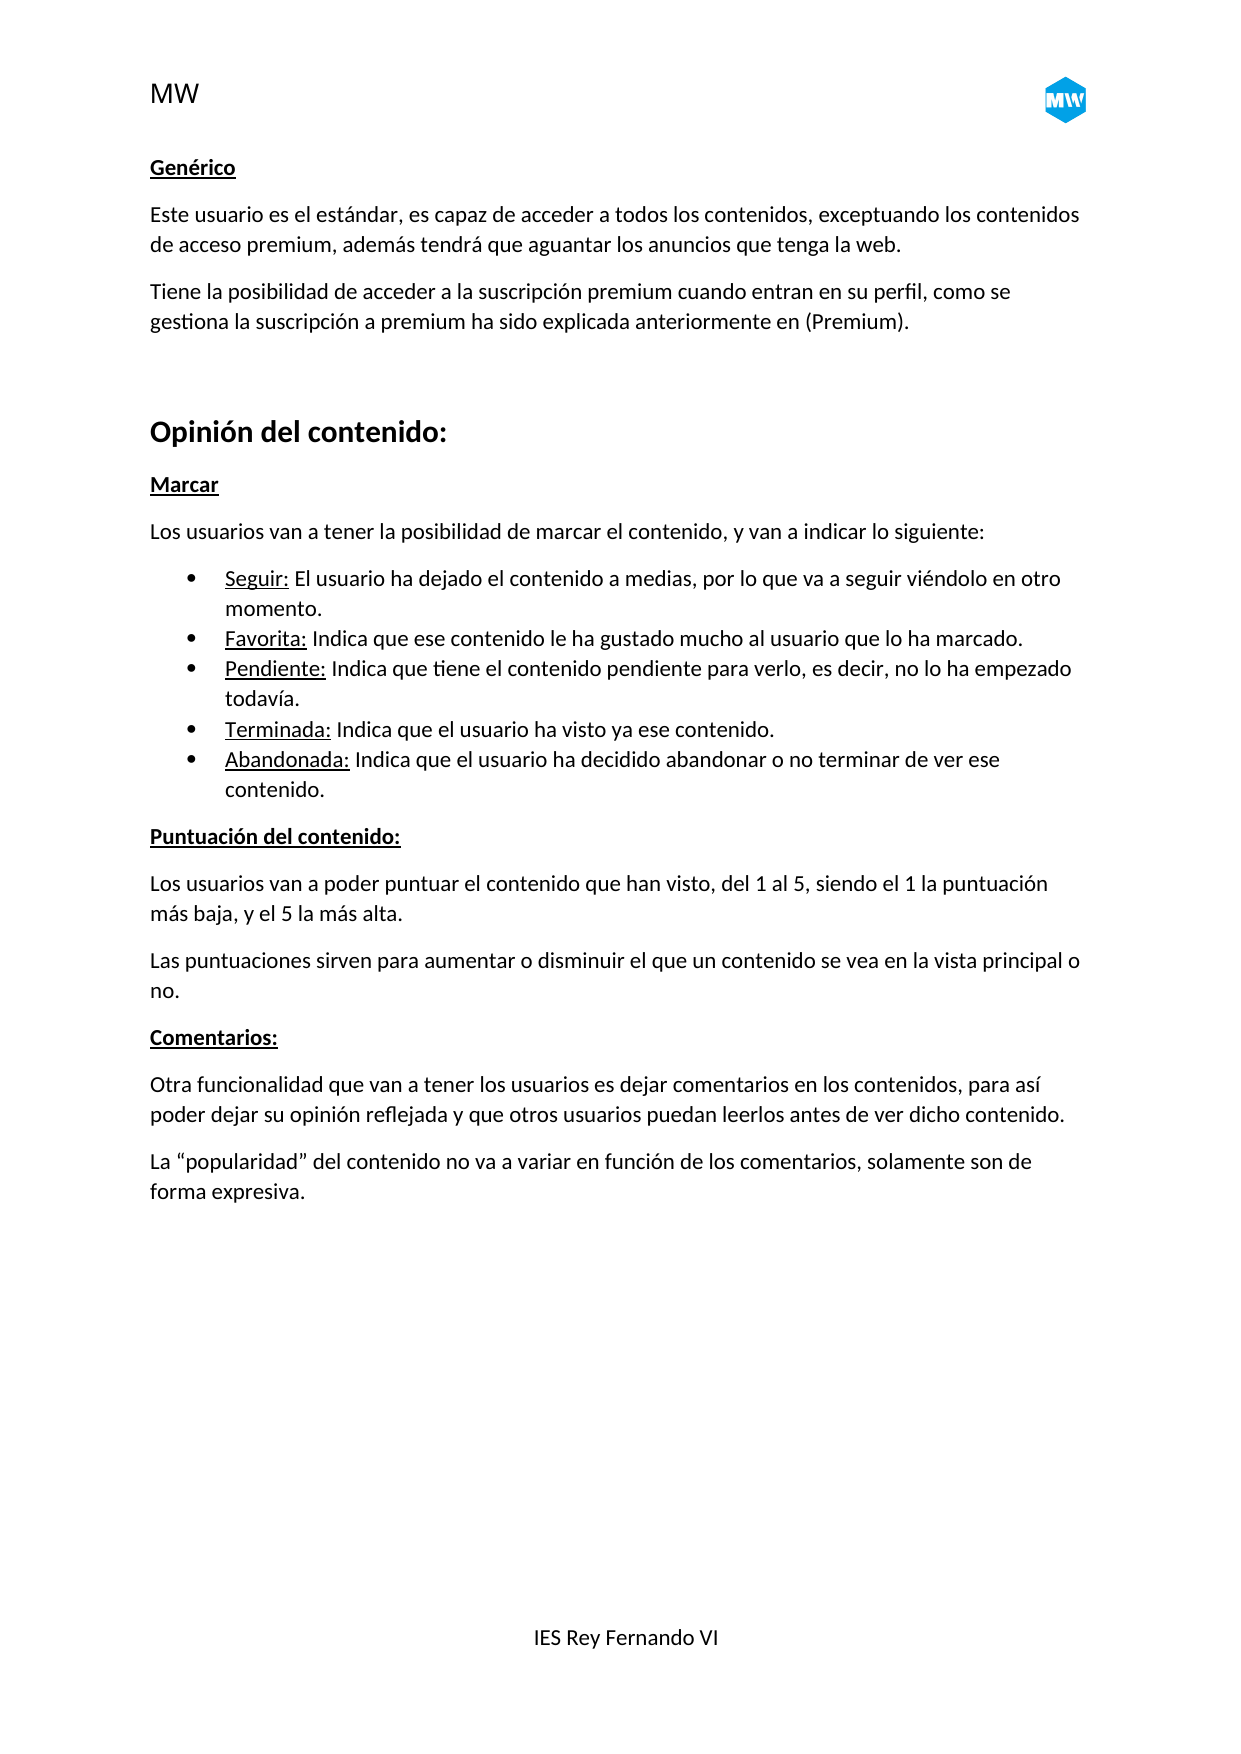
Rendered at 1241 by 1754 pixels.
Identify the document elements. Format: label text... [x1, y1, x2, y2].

list Pendiente: Indica que tiene el contenido pendiente para verlo, es decir, no lo ha empezado todavía. [187, 654, 1090, 713]
text Puntuación del contenido: [150, 822, 1090, 850]
text Comentarios: [150, 1023, 1090, 1051]
list Seguir: El usuario ha dejado el contenido a medias, por lo que va a seguir viéndolo en otro momento. [187, 564, 1090, 622]
text Marcar [150, 470, 1090, 498]
list Terminada: Indica que el usuario ha visto ya ese contenido. [187, 715, 1090, 743]
text Las puntuaciones sirven para aumentar o disminuir el que un contenido se vea en la vista principal o no. [150, 946, 1090, 1004]
text La “popularidad” del contenido no va a variar en función de los comentarios, solamente son de forma expresiva. [150, 1147, 1090, 1205]
list Favorita: Indica que ese contenido le ha gustado mucho al usuario que lo ha marcado. [187, 624, 1090, 652]
text Otra funcionalidad que van a tener los usuarios es dejar comentarios en los contenidos, para así poder dejar su opinión reflejada y que otros usuarios puedan leerlos antes de ver dicho contenido. [150, 1070, 1090, 1128]
text Tiene la posibilidad de acceder a la suscripción premium cuando entran en su perfil, como se gestiona la suscripción a premium ha sido explicada anteriormente en (Premium). [150, 277, 1090, 336]
text Este usuario es el estándar, es capaz de acceder a todos los contenidos, exceptuando los contenidos de acceso premium, además tendrá que aguantar los anuncios que tenga la web. [150, 200, 1090, 258]
list Abandonada: Indica que el usuario ha decidido abandonar o no terminar de ver ese contenido. [187, 745, 1090, 803]
picture [1040, 75, 1091, 126]
text Genérico [150, 153, 1090, 181]
text Los usuarios van a tener la posibilidad de marcar el contenido, y van a indicar lo siguiente: [150, 517, 1090, 545]
text Opinión del contenido: [150, 412, 1090, 450]
text Los usuarios van a poder puntuar el contenido que han visto, del 1 al 5, siendo el 1 la puntuación más baja, y el 5 la más alta. [150, 869, 1090, 927]
